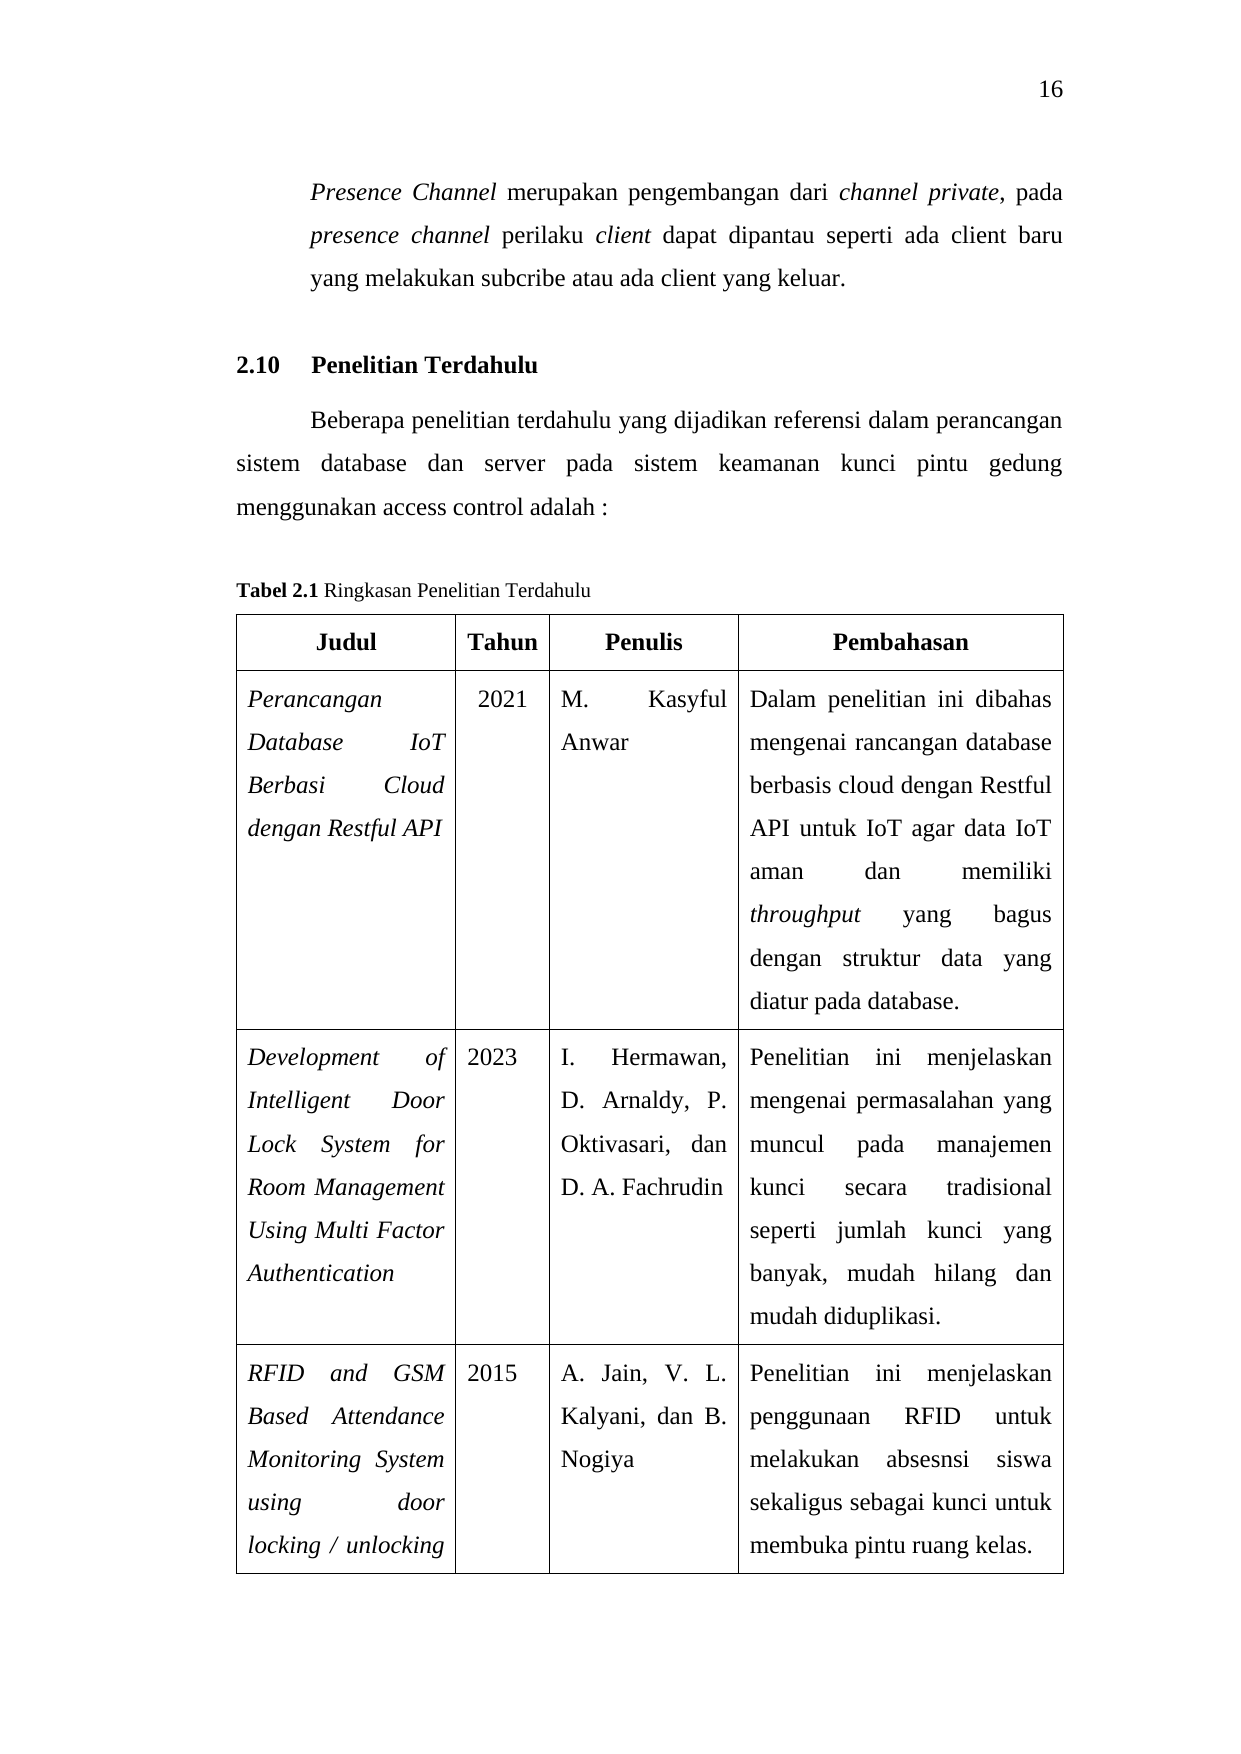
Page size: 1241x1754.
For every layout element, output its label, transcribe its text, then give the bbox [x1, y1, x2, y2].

list Presence Channel merupakan pengembangan dari channel private, pada presence channel perilaku client dapat dipantau seperti ada client baru yang melakukan subcribe atau ada client yang keluar. [310, 177, 1063, 292]
table_cell Perancangan Database IoT Berbasi Cloud dengan Restful API [237, 671, 455, 1029]
table_header Judul [237, 615, 455, 670]
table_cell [237, 1345, 455, 1573]
text Beberapa penelitian terdahulu yang dijadikan referensi dalam perancangan sistem database dan server pada sistem keamanan kunci pintu gedung menggunakan access control adalah : [236, 405, 1063, 520]
table_cell 2021 [456, 671, 549, 1029]
table_cell 2015 [456, 1345, 549, 1573]
table_cell M. Kasyful Anwar [550, 671, 738, 1029]
table_cell Dalam penelitian ini dibahas mengenai rancangan database berbasis cloud dengan Restful API untuk IoT agar data IoT aman dan memiliki throughput yang bagus dengan struktur data yang diatur pada database. [739, 671, 1063, 1029]
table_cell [739, 1345, 1063, 1573]
table_cell Development of Intelligent Door Lock System for Room Management Using Multi Factor Authentication [237, 1030, 455, 1344]
table_cell 2023 [456, 1030, 549, 1344]
table_header Tahun [456, 615, 549, 670]
table_header Penulis [550, 615, 738, 670]
text Tabel 2.1 Ringkasan Penelitian Terdahulu [236, 578, 1063, 602]
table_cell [550, 1345, 738, 1573]
table_cell I. Hermawan, D. Arnaldy, P. Oktivasari, dan D. A. Fachrudin [550, 1030, 738, 1344]
text Penelitian Terdahulu [236, 350, 1063, 378]
table_header Pembahasan [739, 615, 1063, 670]
table_cell Penelitian ini menjelaskan mengenai permasalahan yang muncul pada manajemen kunci secara tradisional seperti jumlah kunci yang banyak, mudah hilang dan mudah diduplikasi. [739, 1030, 1063, 1344]
